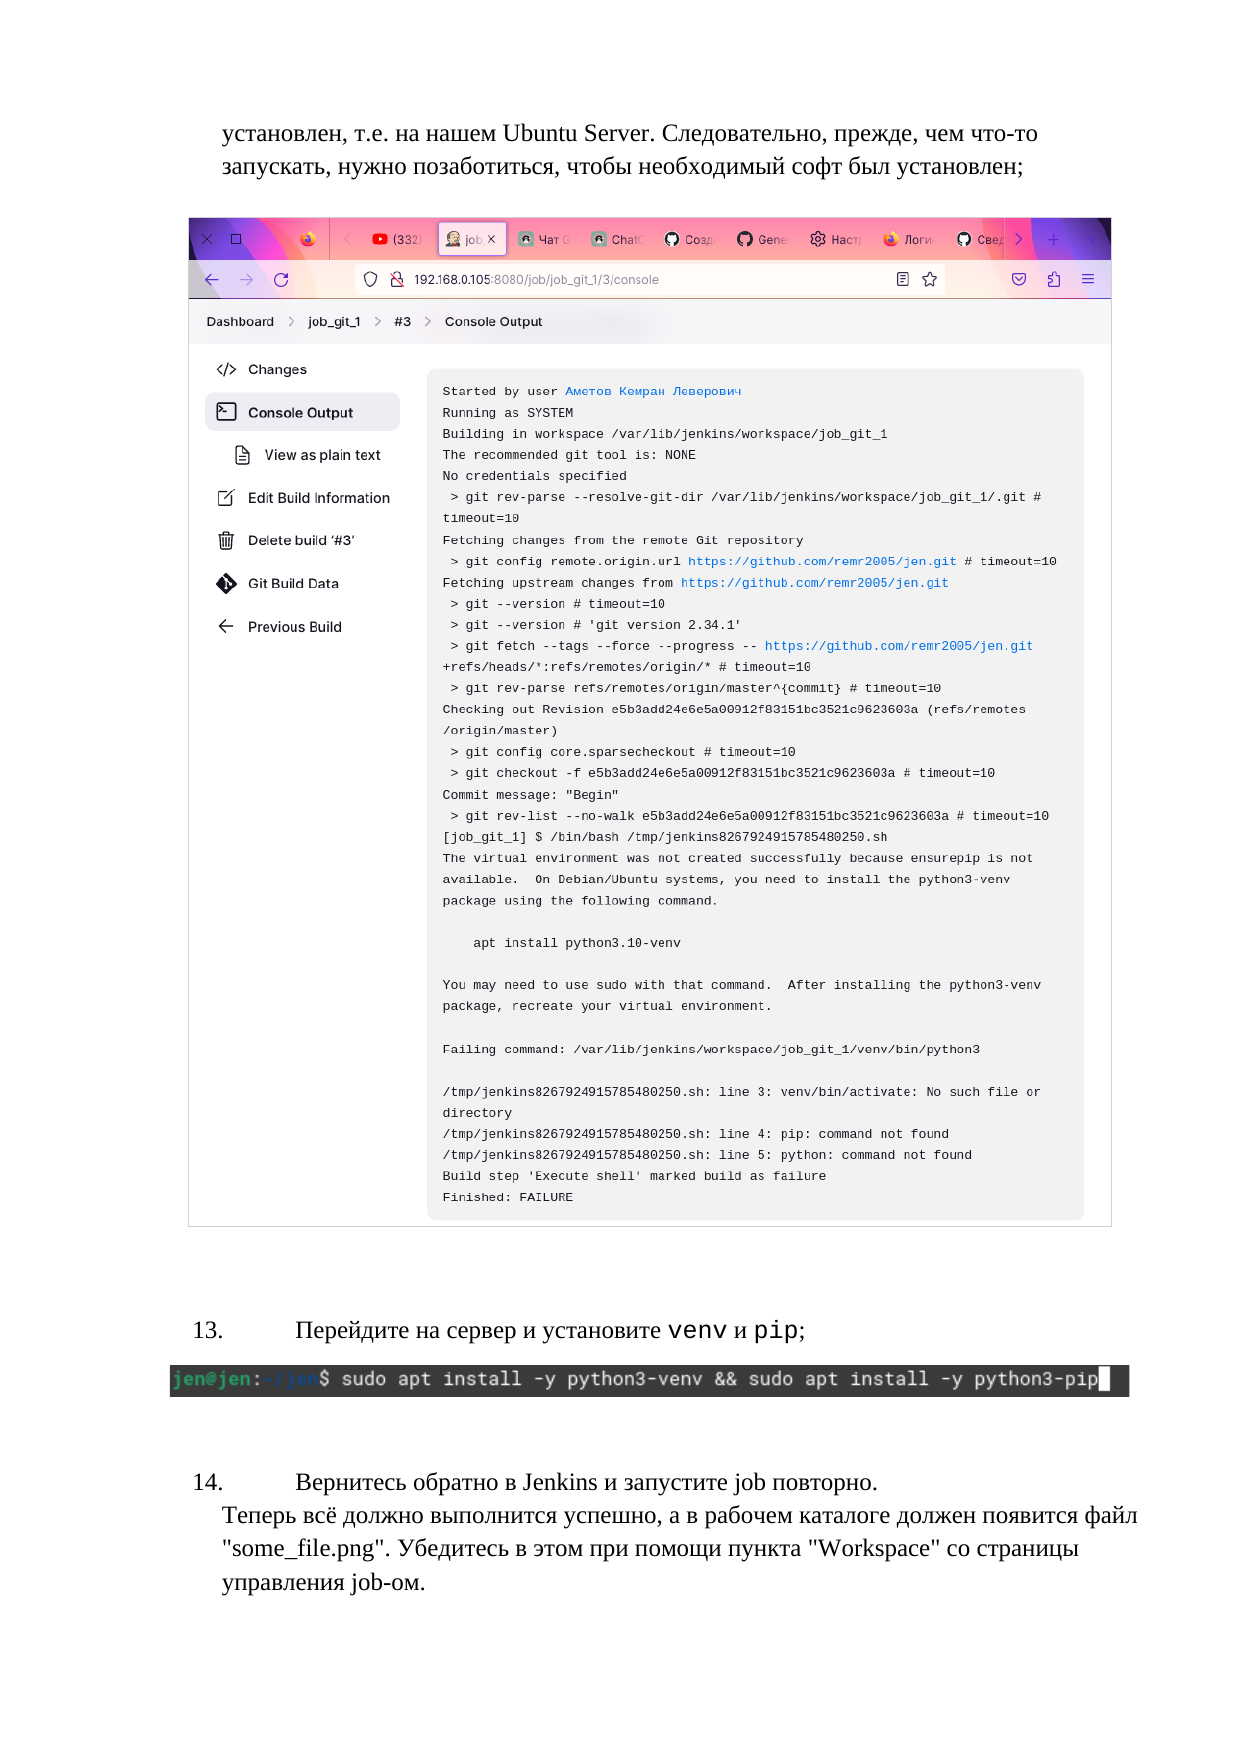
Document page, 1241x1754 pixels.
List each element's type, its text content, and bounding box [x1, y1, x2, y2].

list Вернитесь обратно в Jenkins и запустите job повторно. Теперь всё должно выполнится успешно, а в рабочем каталоге должен появится файл "some_file.png". Убедитесь в этом при помощи пункта "Workspace" со страницы управления job-ом. [192, 1467, 1152, 1595]
picture [169, 1365, 1130, 1397]
list Перейдите на сервер и установите venv и pip; [192, 1315, 1152, 1346]
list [192, 118, 1152, 180]
picture [169, 198, 1130, 1245]
